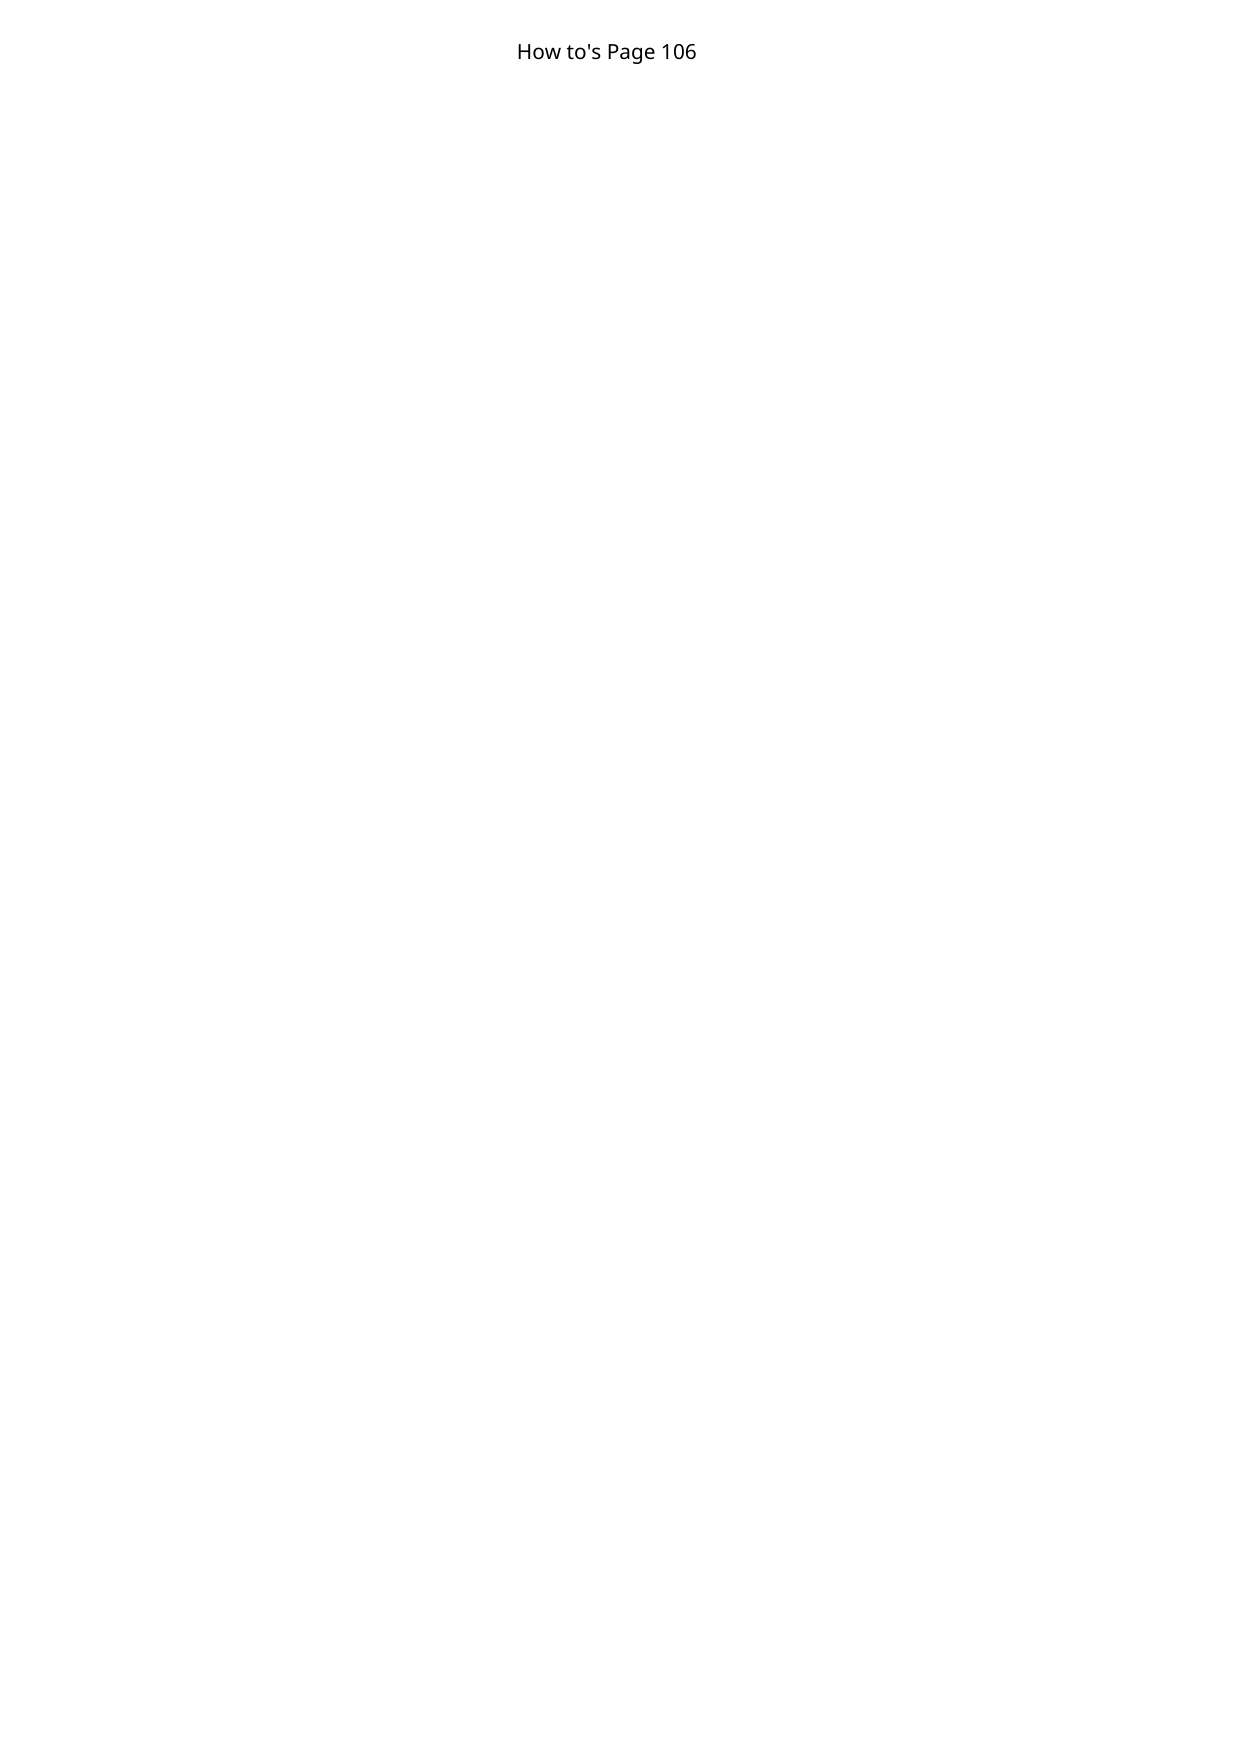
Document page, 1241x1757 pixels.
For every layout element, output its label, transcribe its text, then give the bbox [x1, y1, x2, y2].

text How to's Page 106 [149, 41, 696, 64]
